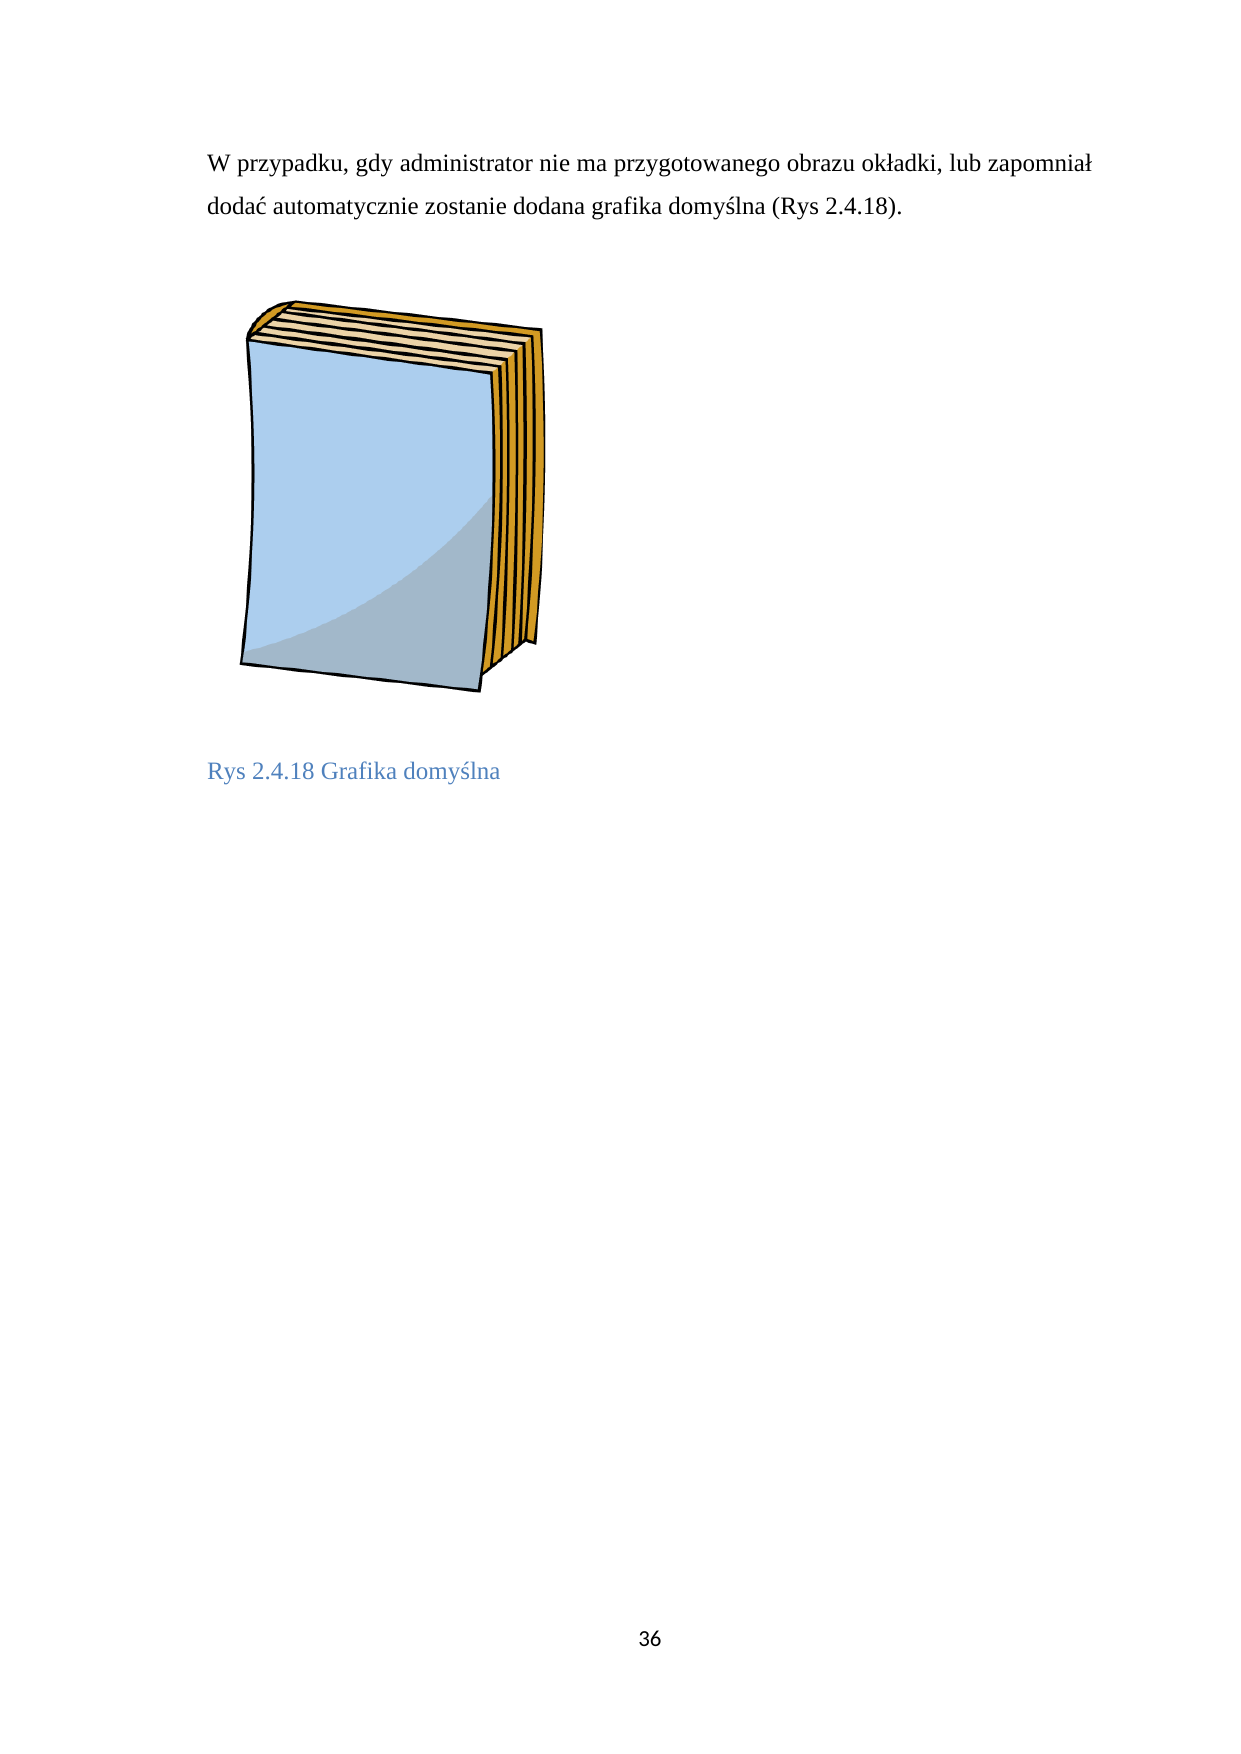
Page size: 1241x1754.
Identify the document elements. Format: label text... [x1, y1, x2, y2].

text Rys 2.4.18 Grafika domyślna21 [207, 756, 1092, 785]
picture [206, 254, 578, 731]
text W przypadku, gdy administrator nie ma przygotowanego obrazu okładki, lub zapomniał dodać automatycznie zostanie dodana grafika domyślna (Rys 2.4.18). [207, 148, 1092, 219]
